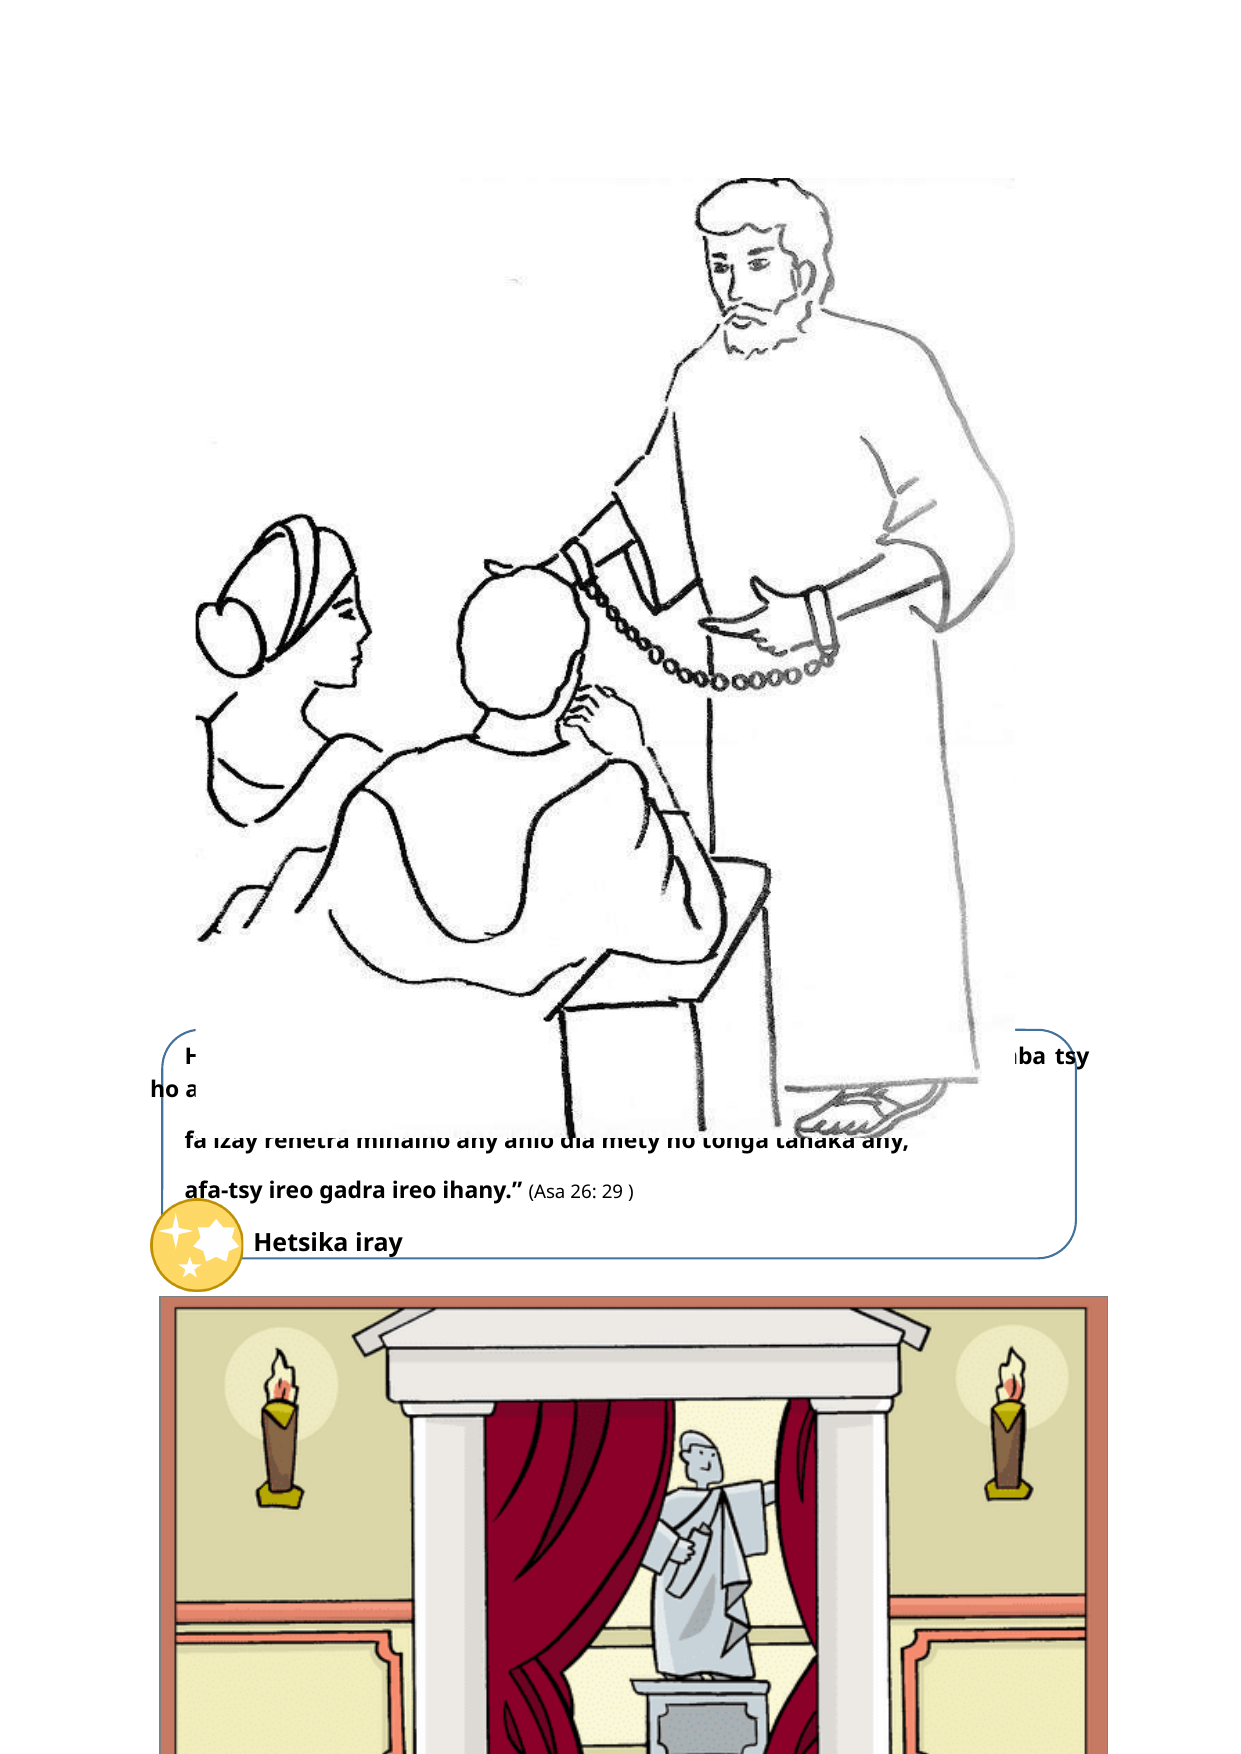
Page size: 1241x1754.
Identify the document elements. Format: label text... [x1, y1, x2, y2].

text afa-tsy ireo gadra ireo ihany.” (Asa 26: 29 ) [150, 1174, 1090, 1206]
text Hetsika iray [244, 1225, 1090, 1259]
picture [161, 1297, 1107, 1754]
picture [195, 178, 1016, 1138]
text fa izay rehetra mihaino ahy anio dia mety ho tonga tahaka ahy, [150, 1124, 1090, 1155]
picture [150, 1198, 244, 1292]
